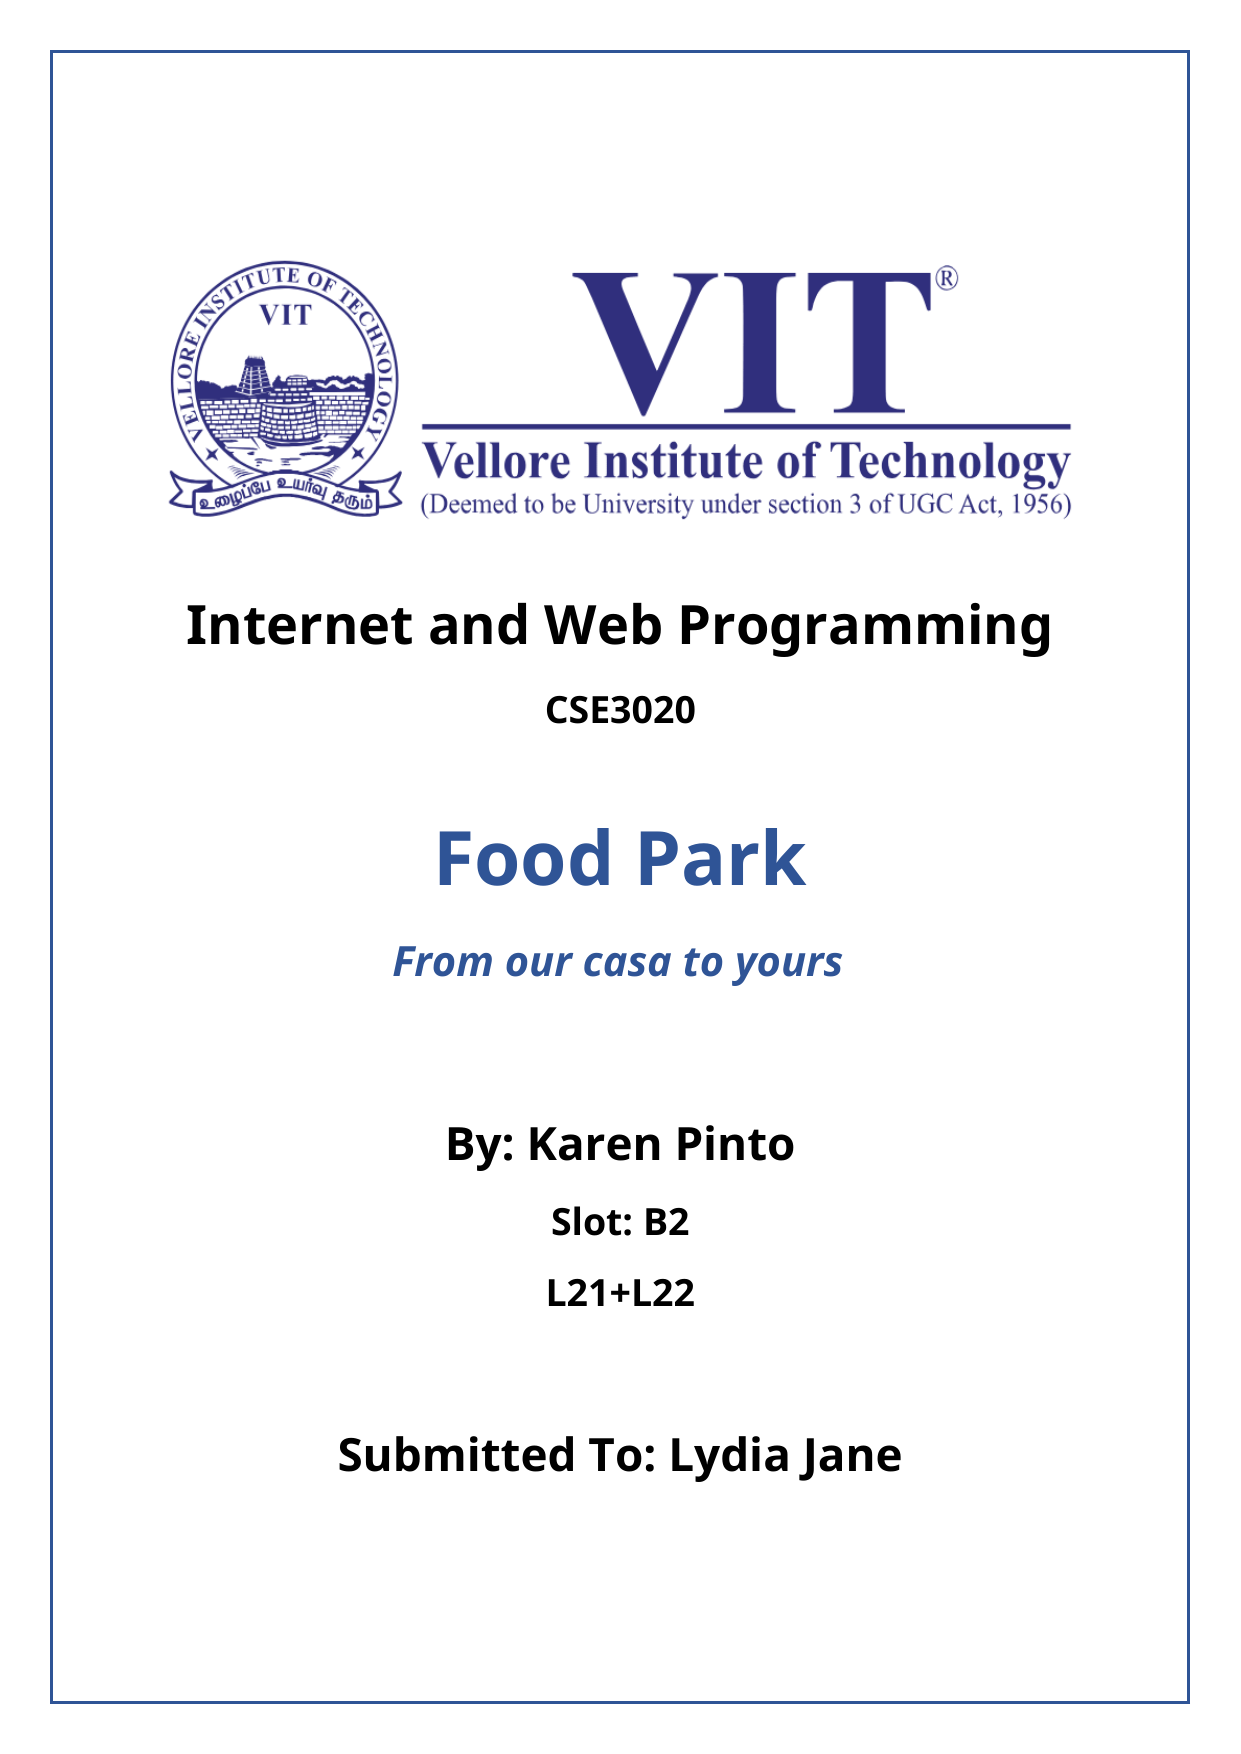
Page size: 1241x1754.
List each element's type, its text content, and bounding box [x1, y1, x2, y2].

text From our casa to yours [150, 932, 1090, 989]
text By: Karen Pinto [150, 1111, 1090, 1173]
text Internet and Web Programming [150, 587, 1090, 661]
text Submitted To: Lydia Jane [150, 1422, 1090, 1485]
text L21+L22 [150, 1267, 1090, 1318]
text Food Park [150, 805, 1090, 907]
picture [150, 227, 1091, 568]
text Slot: B2 [150, 1195, 1090, 1246]
text CSE3020 [150, 683, 1090, 734]
